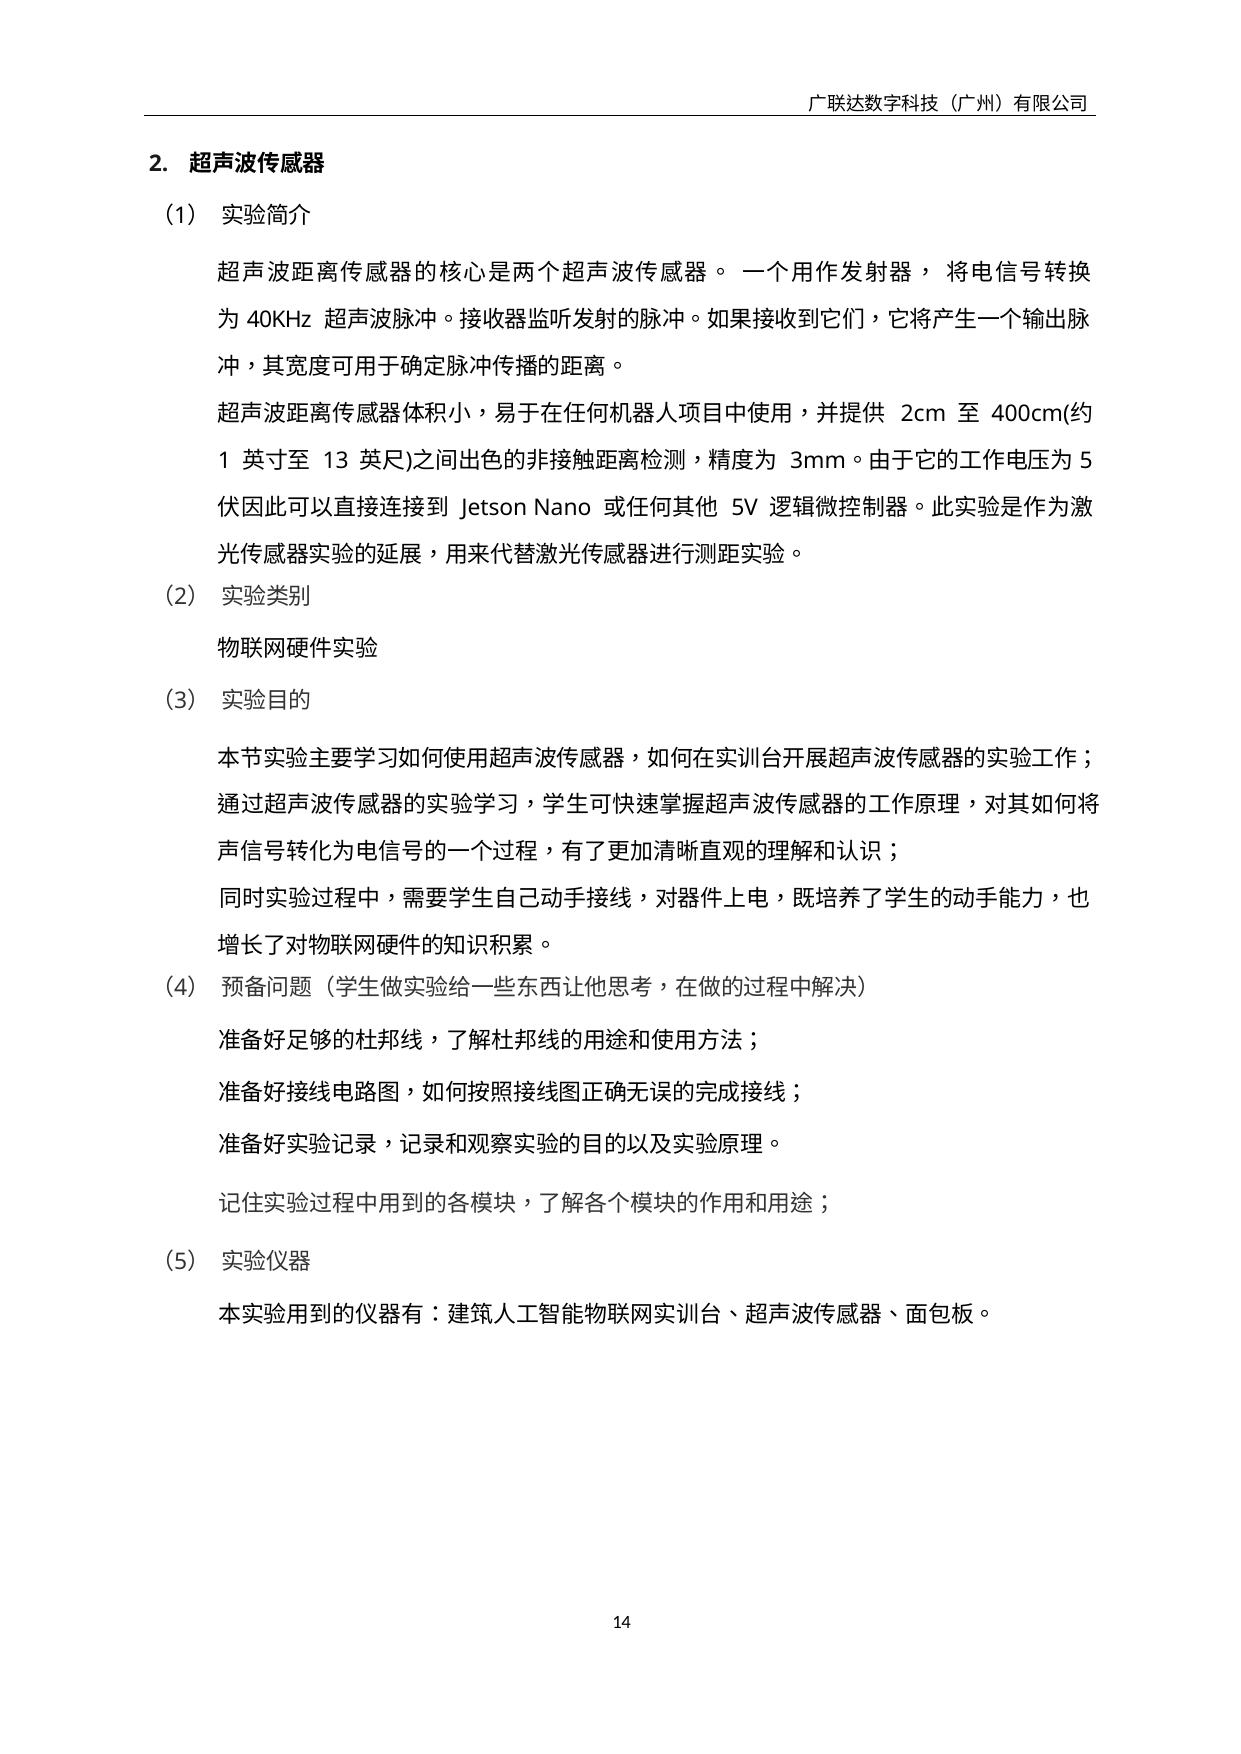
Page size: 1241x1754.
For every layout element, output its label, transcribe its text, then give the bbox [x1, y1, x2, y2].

text （1） 实验简介 [151, 204, 1100, 228]
text （3） 实验目的 [151, 689, 1100, 714]
text 准备好足够的杜邦线，了解杜邦线的用途和使用方法； [218, 1028, 1100, 1053]
text 准备好接线电路图，如何按照接线图正确无误的完成接线； [218, 1080, 1100, 1105]
text 物联网硬件实验 [217, 637, 1100, 662]
text （4） 预备问题（学生做实验给一些东西让他思考，在做的过程中解决） [151, 976, 1100, 1000]
text 2. 超声波传感器 [149, 151, 1100, 176]
text （5） 实验仪器 [151, 1249, 1100, 1274]
text 超声波距离传感器的核心是两个超声波传感器。 一个用作发射器， 将电信号转换为40KHz 超声波脉冲。接收器监听发射的脉冲。如果接收到它们，它将产生一个输出脉冲，其宽度可用于确定脉冲传播的距离。 [218, 256, 1092, 381]
text 记住实验过程中用到的各模块，了解各个模块的作用和用途； [218, 1191, 1100, 1216]
text （2） 实验类别 [151, 584, 1100, 609]
text 本实验用到的仪器有：建筑人工智能物联网实训台、超声波传感器、面包板。 [218, 1302, 1100, 1327]
text 超声波距离传感器体积小，易于在任何机器人项目中使用，并提供 2cm 至 400cm(约1 英寸至 13 英尺)之间出色的非接触距离检测，精度为 3mm。由于它的工作电压为 5伏因此可以直接连接到 Jetson Nano 或任何其他 5V 逻辑微控制器。此实验是作为激光传感器实验的延展，用来代替激光传感器进行测距实验。 [218, 397, 1093, 569]
text 本节实验主要学习如何使用超声波传感器，如何在实训台开展超声波传感器的实验工作；通过超声波传感器的实验学习，学生可快速掌握超声波传感器的工作原理，对其如何将声信号转化为电信号的一个过程，有了更加清晰直观的理解和认识； [218, 741, 1100, 866]
text 准备好实验记录，记录和观察实验的目的以及实验原理。 [218, 1132, 1100, 1157]
text 同时实验过程中，需要学生自己动手接线，对器件上电，既培养了学生的动手能力，也增长了对物联网硬件的知识积累。 [218, 882, 1092, 960]
